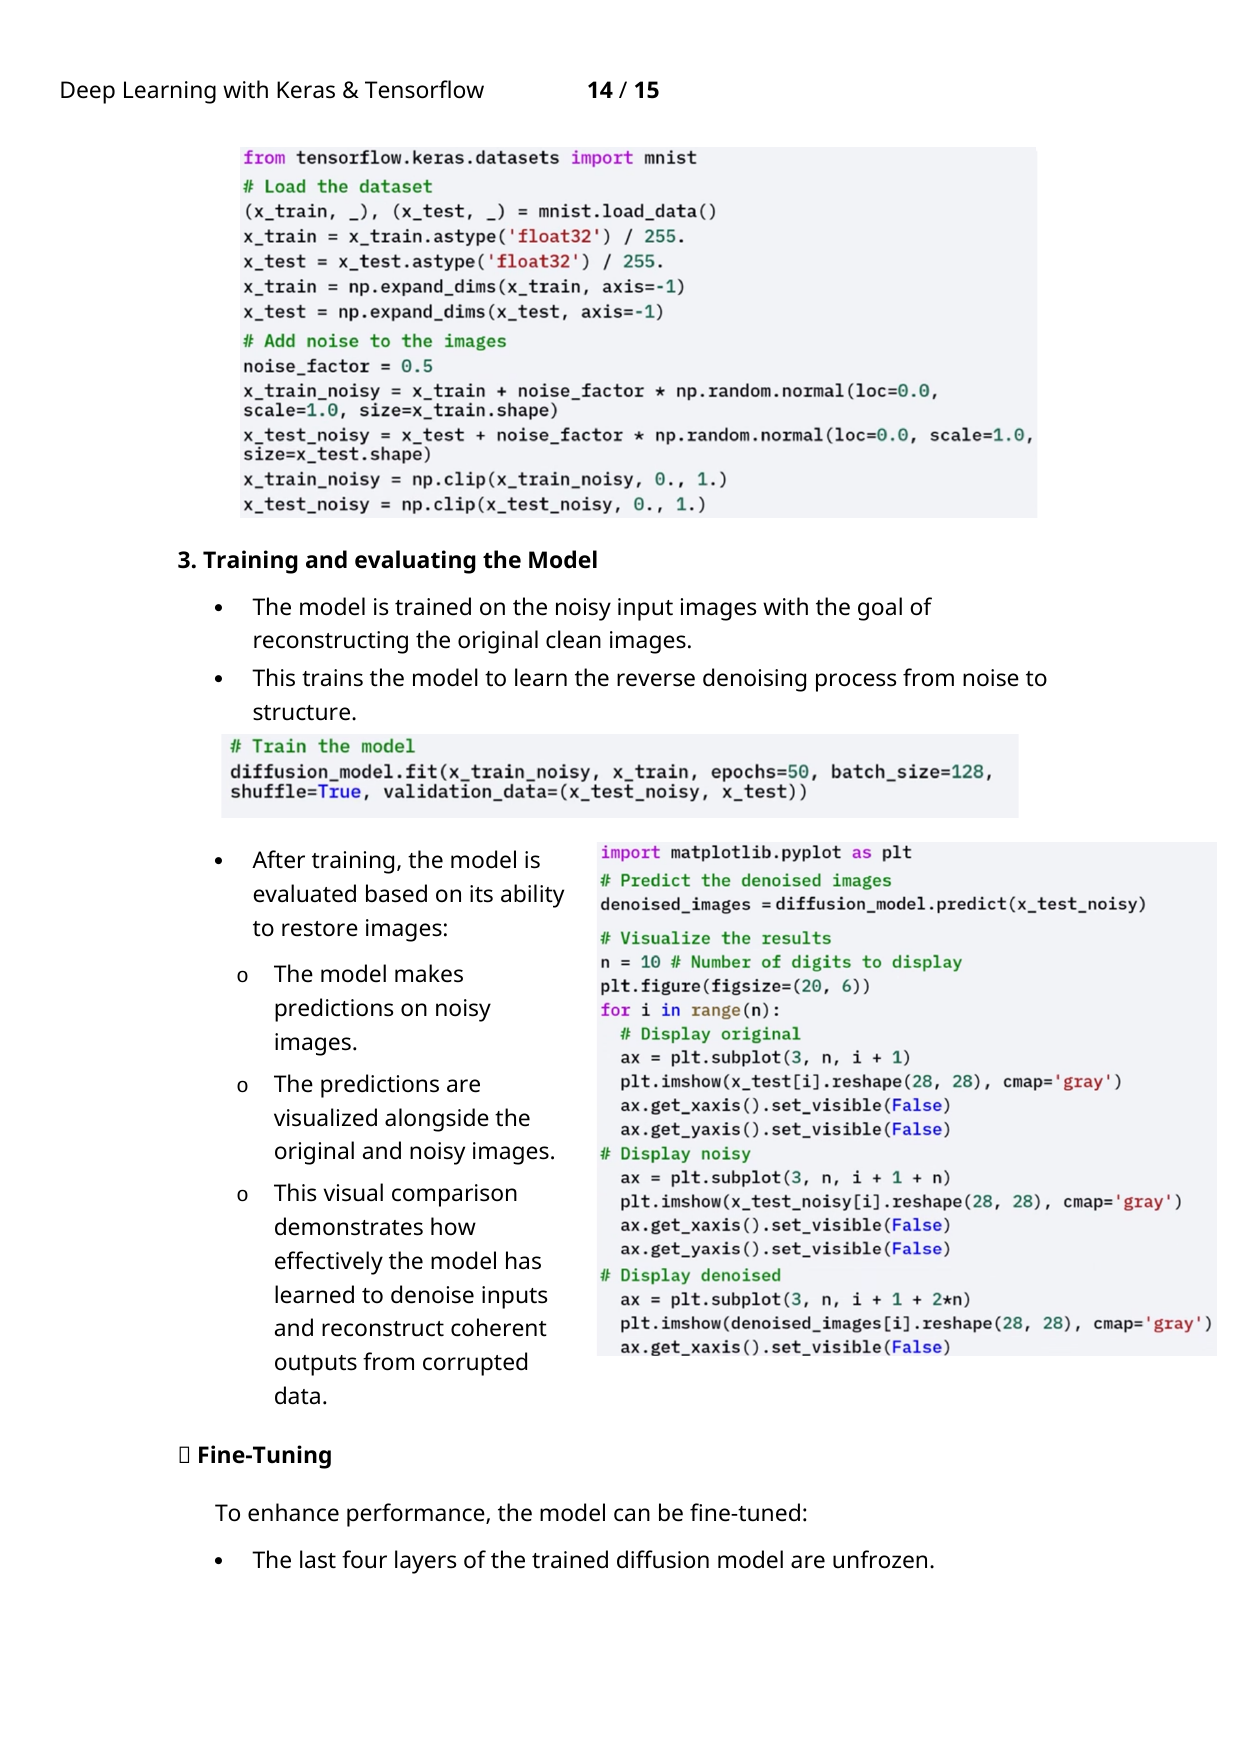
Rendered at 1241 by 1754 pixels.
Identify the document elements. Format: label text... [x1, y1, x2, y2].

text 🧪 Fine-Tuning [177, 1439, 1063, 1470]
list The predictions are visualized alongside the original and noisy images. [236, 1068, 596, 1167]
list This trains the model to learn the reverse denoising process from noise to structure. [215, 662, 1063, 727]
list This visual comparison demonstrates how effectively the model has learned to denoise inputs and reconstruct coherent outputs from corrupted data. [236, 1177, 1063, 1411]
picture [596, 842, 1217, 1356]
list The model is trained on the noisy input images with the goal of reconstructing the original clean images. [215, 591, 1063, 656]
text To enhance performance, the model can be fine-tuned: [215, 1497, 1063, 1529]
list After training, the model is evaluated based on its ability to restore images: [215, 844, 596, 943]
list The model makes predictions on noisy images. [236, 958, 596, 1057]
text 3. Training and evaluating the Model [177, 544, 1063, 576]
picture [240, 147, 1038, 518]
picture [221, 734, 1019, 818]
list The last four layers of the trained diffusion model are unfrozen. [215, 1544, 1063, 1575]
